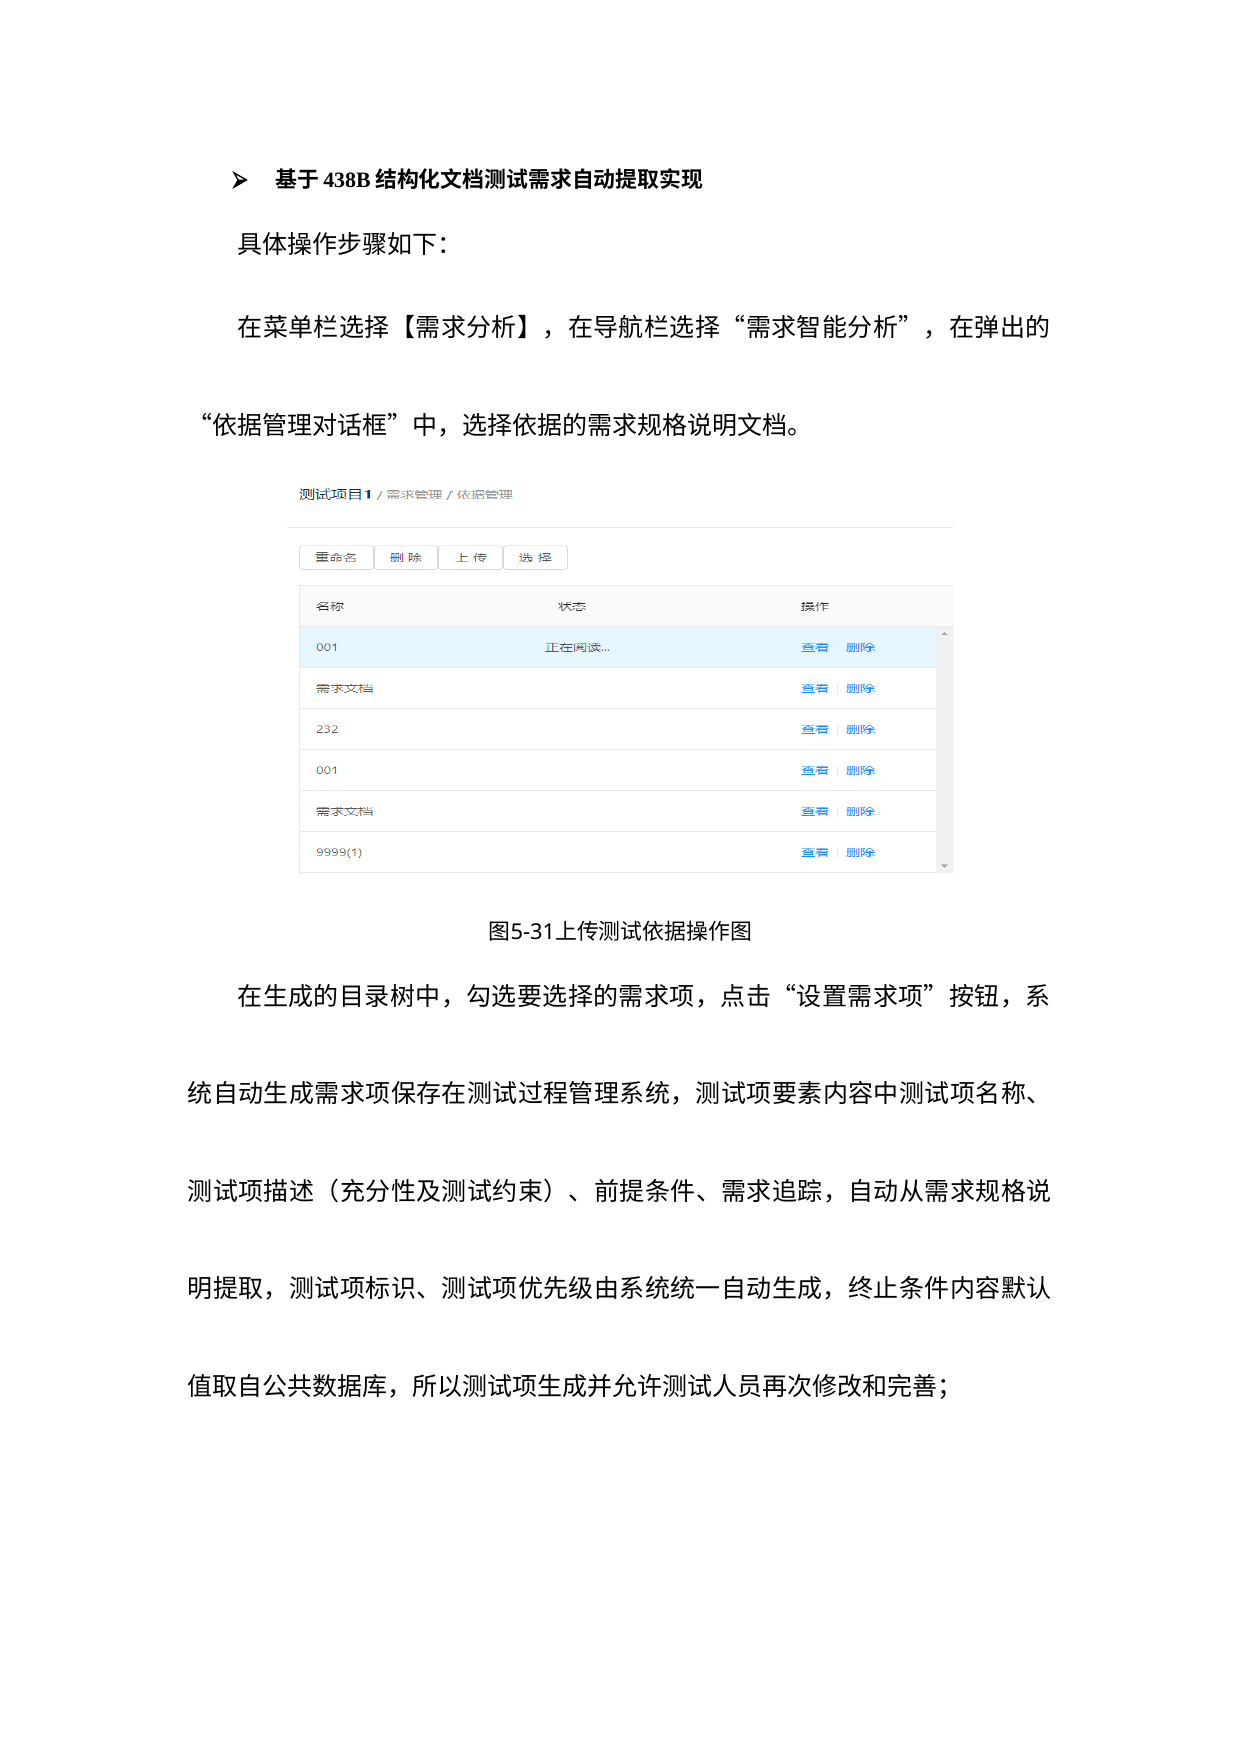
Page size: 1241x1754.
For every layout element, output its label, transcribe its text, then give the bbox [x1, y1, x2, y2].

text 在生成的目录树中，勾选要选择的需求项，点击“设置需求项”按钮，系统自动生成需求项保存在测试过程管理系统，测试项要素内容中测试项名称、测试项描述（充分性及测试约束）、前提条件、需求追踪，自动从需求规格说明提取，测试项标识、测试项优先级由系统统一自动生成，终止条件内容默认值取自公共数据库，所以测试项生成并允许测试人员再次修改和完善； [187, 962, 1053, 1417]
text 在菜单栏选择【需求分析】，在导航栏选择“需求智能分析”，在弹出的“依据管理对话框”中，选择依据的需求规格说明文档。 [187, 293, 1053, 456]
text 具体操作步骤如下： [187, 210, 1053, 275]
list 基于438B结构化文档测试需求自动提取实现 [231, 162, 1053, 194]
picture [286, 474, 954, 874]
